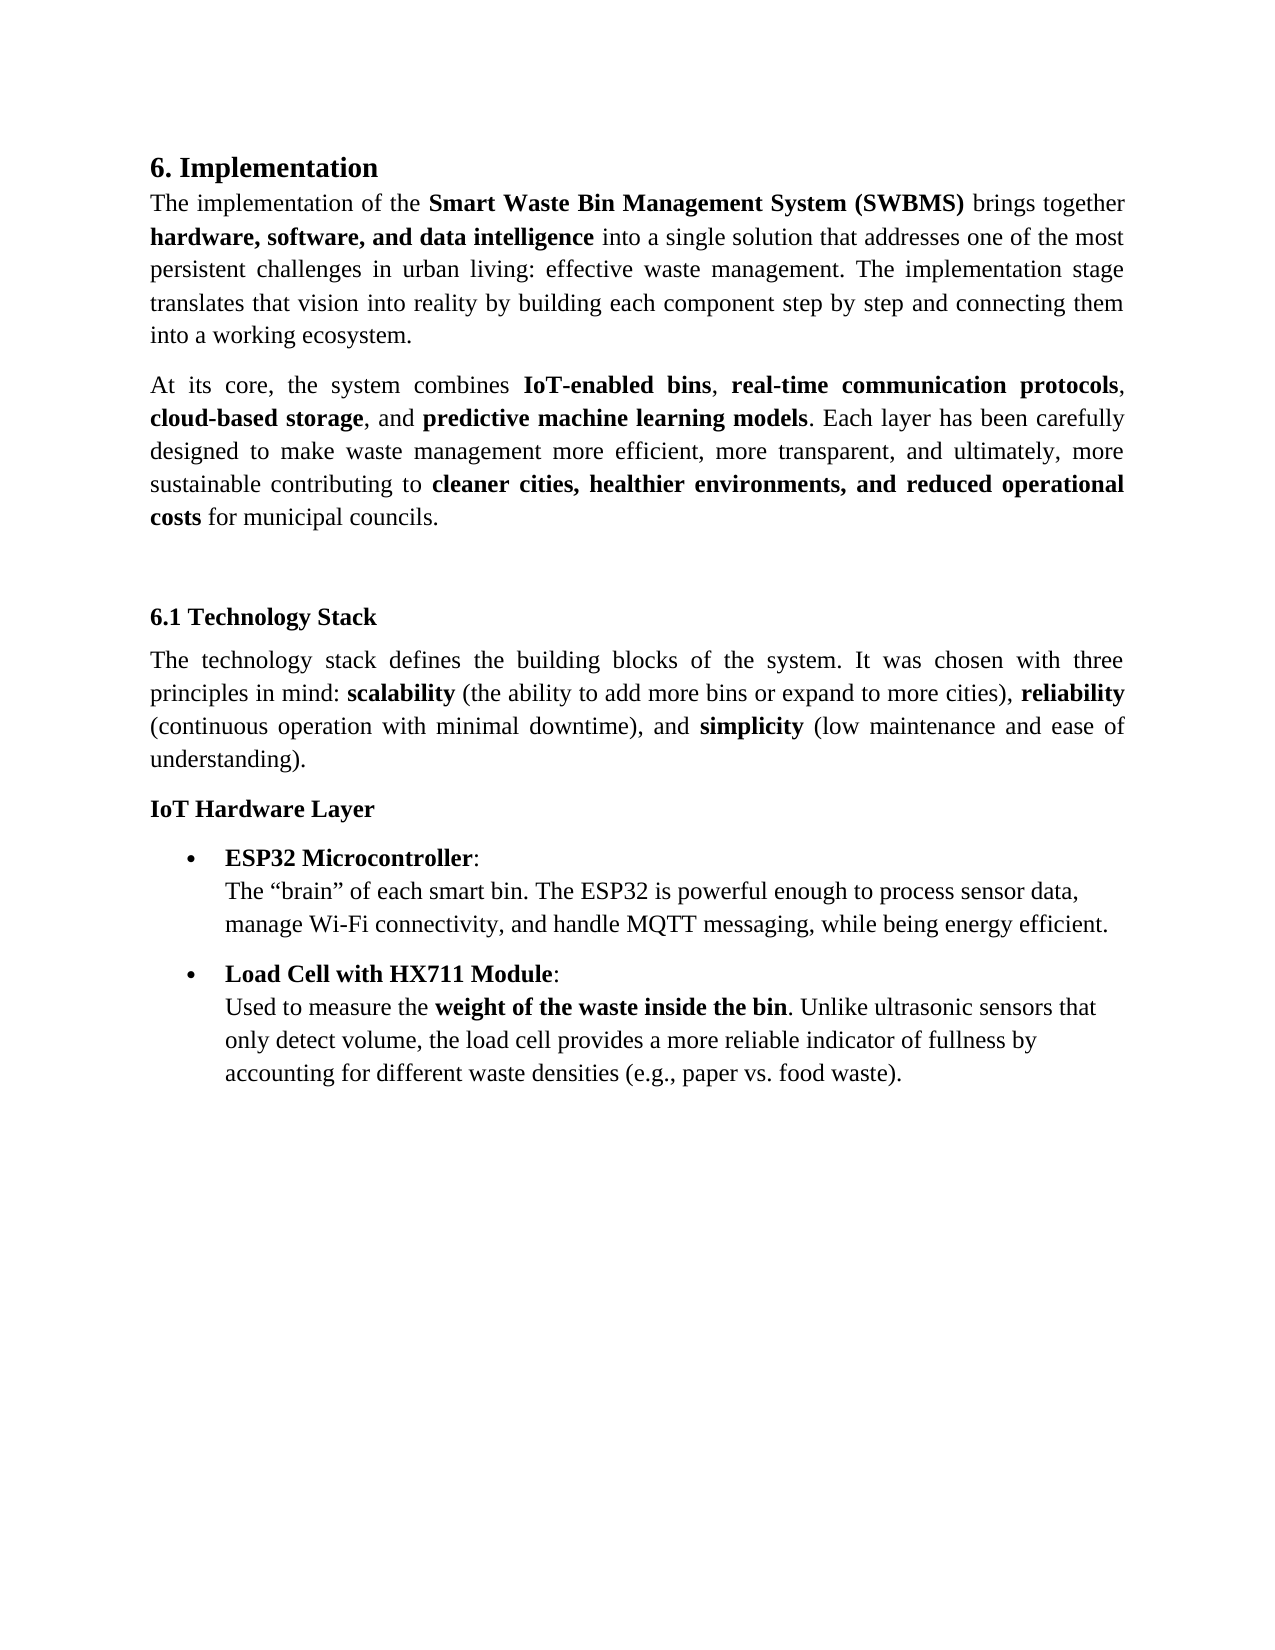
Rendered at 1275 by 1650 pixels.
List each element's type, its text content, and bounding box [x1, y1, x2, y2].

text At its core, the system combines IoT-enabled bins, real-time communication protocols, cloud-based storage, and predictive machine learning models. Each layer has been carefully designed to make waste management more efficient, more transparent, and ultimately, more sustainable contributing to cleaner cities, healthier environments, and reduced operational costs for municipal councils. [150, 370, 1125, 531]
list Load Cell with HX711 Module: Used to measure the weight of the waste inside the bin. Unlike ultrasonic sensors that only detect volume, the load cell provides a more reliable indicator of fullness by accounting for different waste densities (e.g., paper vs. food waste). [187, 959, 1125, 1087]
text IoT Hardware Layer [150, 794, 1125, 822]
text The technology stack defines the building blocks of the system. It was chosen with three principles in mind: scalability (the ability to add more bins or expand to more cities), reliability (continuous operation with minimal downtime), and simplicity (low maintenance and ease of understanding). [150, 645, 1125, 773]
subtitle 6. Implementation [150, 150, 1125, 183]
subtitle 6.1 Technology Stack [150, 602, 1125, 631]
list ESP32 Microcontroller: The “brain” of each smart bin. The ESP32 is powerful enough to process sensor data, manage Wi-Fi connectivity, and handle MQTT messaging, while being energy efficient. [187, 843, 1125, 938]
text The implementation of the Smart Waste Bin Management System (SWBMS) brings together hardware, software, and data intelligence into a single solution that addresses one of the most persistent challenges in urban living: effective waste management. The implementation stage translates that vision into reality by building each component step by step and connecting them into a working ecosystem. [150, 188, 1125, 349]
